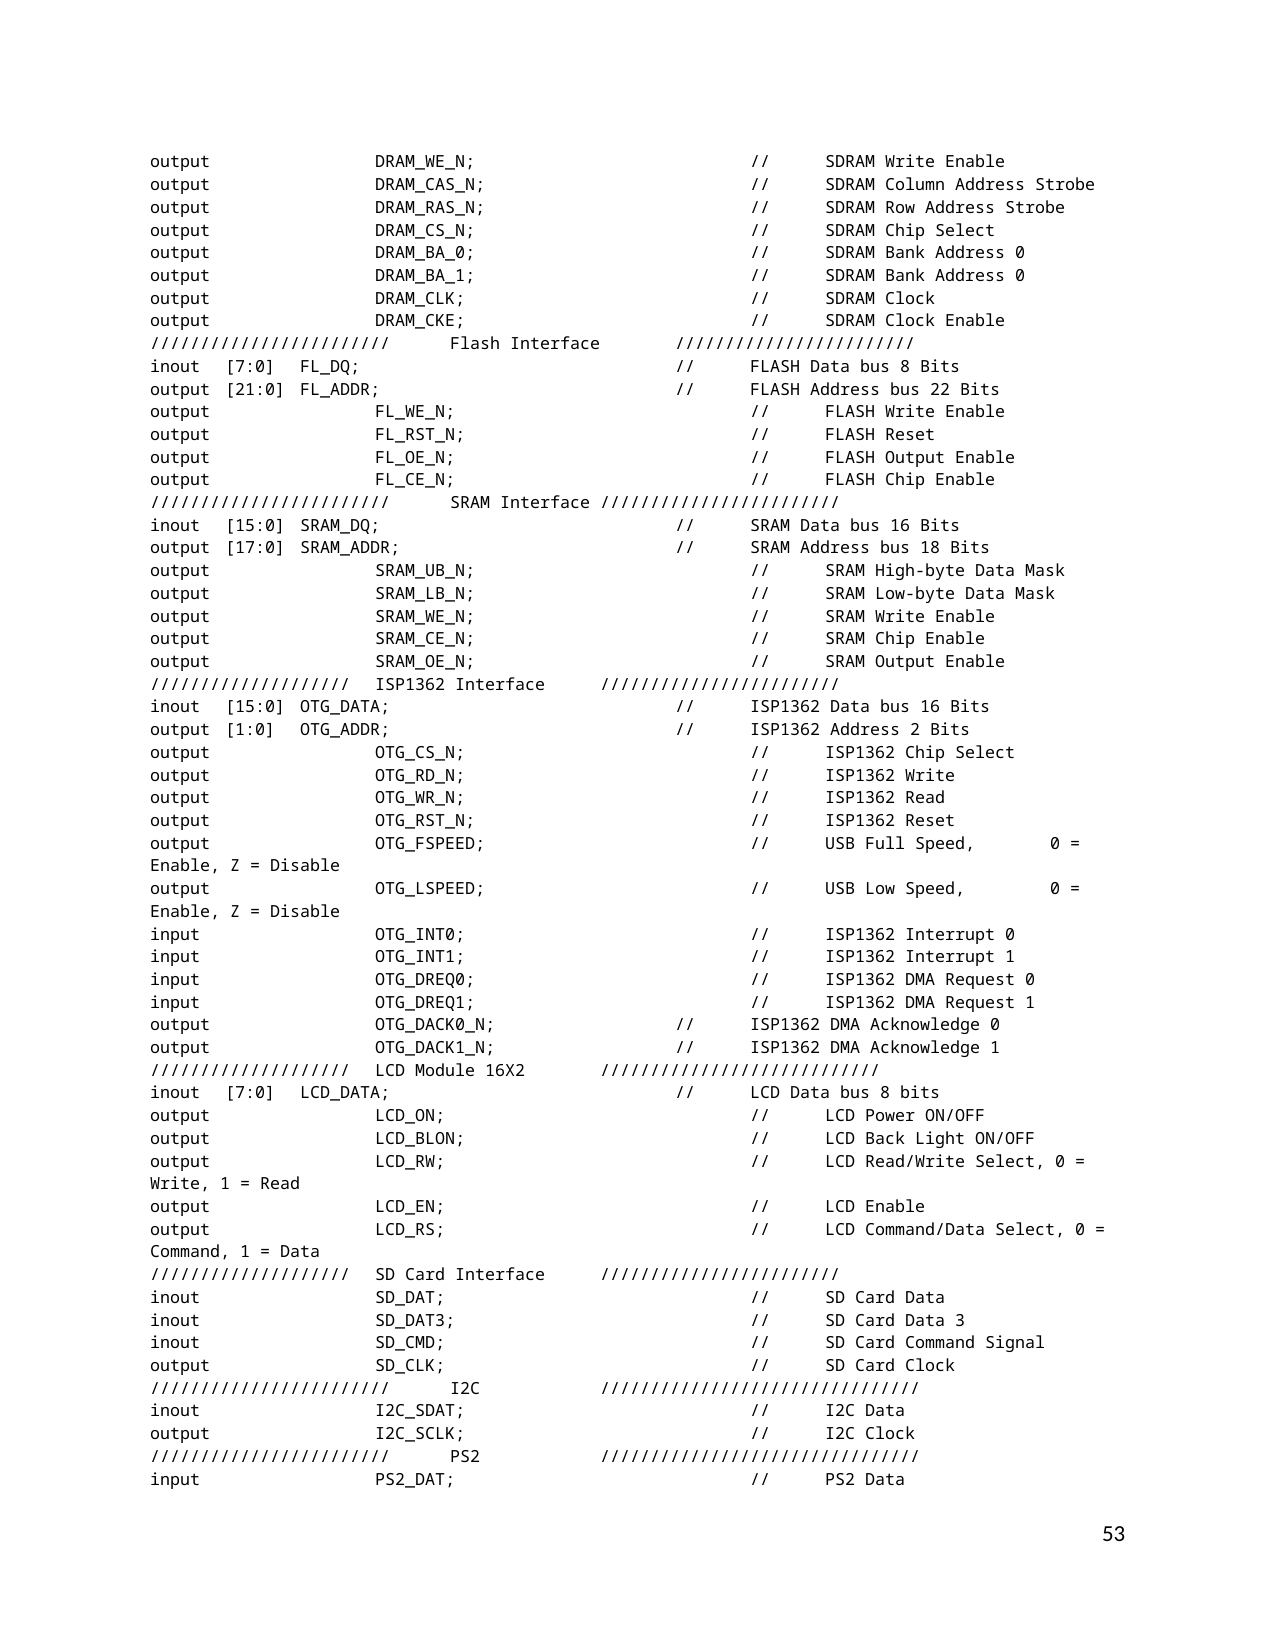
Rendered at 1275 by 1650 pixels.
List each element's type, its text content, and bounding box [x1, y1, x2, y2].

text output OTG_WR_N; // ISP1362 Read [150, 786, 1125, 808]
text output DRAM_BA_1; // SDRAM Bank Address 0 [150, 263, 1125, 286]
text inout SD_DAT3; // SD Card Data 3 [150, 1308, 1125, 1331]
text output [21:0] FL_ADDR; // FLASH Address bus 22 Bits [150, 377, 1125, 400]
text //////////////////// ISP1362 Interface //////////////////////// [150, 672, 1125, 695]
text inout [15:0] OTG_DATA; // ISP1362 Data bus 16 Bits [150, 695, 1125, 718]
text output OTG_RD_N; // ISP1362 Write [150, 763, 1125, 786]
text output FL_WE_N; // FLASH Write Enable [150, 400, 1125, 422]
text inout SD_DAT; // SD Card Data [150, 1285, 1125, 1308]
text //////////////////////// Flash Interface //////////////////////// [150, 332, 1125, 354]
text inout [7:0] FL_DQ; // FLASH Data bus 8 Bits [150, 354, 1125, 377]
text output I2C_SCLK; // I2C Clock [150, 1422, 1125, 1444]
text input OTG_INT0; // ISP1362 Interrupt 0 [150, 922, 1125, 945]
text output FL_RST_N; // FLASH Reset [150, 422, 1125, 445]
text output DRAM_RAS_N; // SDRAM Row Address Strobe [150, 195, 1125, 218]
text output SRAM_CE_N; // SRAM Chip Enable [150, 627, 1125, 649]
text inout [15:0] SRAM_DQ; // SRAM Data bus 16 Bits [150, 513, 1125, 536]
text input OTG_DREQ0; // ISP1362 DMA Request 0 [150, 967, 1125, 990]
text output DRAM_BA_0; // SDRAM Bank Address 0 [150, 241, 1125, 263]
text inout SD_CMD; // SD Card Command Signal [150, 1331, 1125, 1353]
text output OTG_CS_N; // ISP1362 Chip Select [150, 740, 1125, 763]
text output OTG_FSPEED; // USB Full Speed, 0 = Enable, Z = Disable [150, 831, 1125, 877]
text //////////////////////// PS2 //////////////////////////////// [150, 1444, 1125, 1467]
text output FL_OE_N; // FLASH Output Enable [150, 445, 1125, 468]
text output FL_CE_N; // FLASH Chip Enable [150, 468, 1125, 491]
text input OTG_DREQ1; // ISP1362 DMA Request 1 [150, 990, 1125, 1013]
text output DRAM_CKE; // SDRAM Clock Enable [150, 309, 1125, 332]
text output DRAM_WE_N; // SDRAM Write Enable [150, 150, 1125, 173]
text output DRAM_CLK; // SDRAM Clock [150, 286, 1125, 309]
text //////////////////// SD Card Interface //////////////////////// [150, 1263, 1125, 1285]
text output [17:0] SRAM_ADDR; // SRAM Address bus 18 Bits [150, 536, 1125, 559]
text output OTG_DACK1_N; // ISP1362 DMA Acknowledge 1 [150, 1036, 1125, 1058]
text output SRAM_UB_N; // SRAM High-byte Data Mask [150, 559, 1125, 581]
text output SRAM_LB_N; // SRAM Low-byte Data Mask [150, 581, 1125, 604]
text output SRAM_WE_N; // SRAM Write Enable [150, 604, 1125, 627]
text //////////////////// LCD Module 16X2 //////////////////////////// [150, 1058, 1125, 1081]
text inout I2C_SDAT; // I2C Data [150, 1399, 1125, 1422]
text output DRAM_CAS_N; // SDRAM Column Address Strobe [150, 173, 1125, 195]
text output OTG_LSPEED; // USB Low Speed, 0 = Enable, Z = Disable [150, 877, 1125, 922]
text output SD_CLK; // SD Card Clock [150, 1353, 1125, 1376]
text output LCD_RW; // LCD Read/Write Select, 0 = Write, 1 = Read [150, 1149, 1125, 1194]
text output OTG_DACK0_N; // ISP1362 DMA Acknowledge 0 [150, 1013, 1125, 1036]
text output [1:0] OTG_ADDR; // ISP1362 Address 2 Bits [150, 718, 1125, 740]
text output LCD_RS; // LCD Command/Data Select, 0 = Command, 1 = Data [150, 1217, 1125, 1263]
text output LCD_BLON; // LCD Back Light ON/OFF [150, 1126, 1125, 1149]
text //////////////////////// SRAM Interface //////////////////////// [150, 491, 1125, 513]
text input OTG_INT1; // ISP1362 Interrupt 1 [150, 945, 1125, 967]
text output LCD_ON; // LCD Power ON/OFF [150, 1104, 1125, 1126]
text output LCD_EN; // LCD Enable [150, 1194, 1125, 1217]
text input PS2_DAT; // PS2 Data [150, 1467, 1125, 1490]
text inout [7:0] LCD_DATA; // LCD Data bus 8 bits [150, 1081, 1125, 1104]
text output SRAM_OE_N; // SRAM Output Enable [150, 649, 1125, 672]
text output OTG_RST_N; // ISP1362 Reset [150, 808, 1125, 831]
text output DRAM_CS_N; // SDRAM Chip Select [150, 218, 1125, 241]
text //////////////////////// I2C //////////////////////////////// [150, 1376, 1125, 1399]
